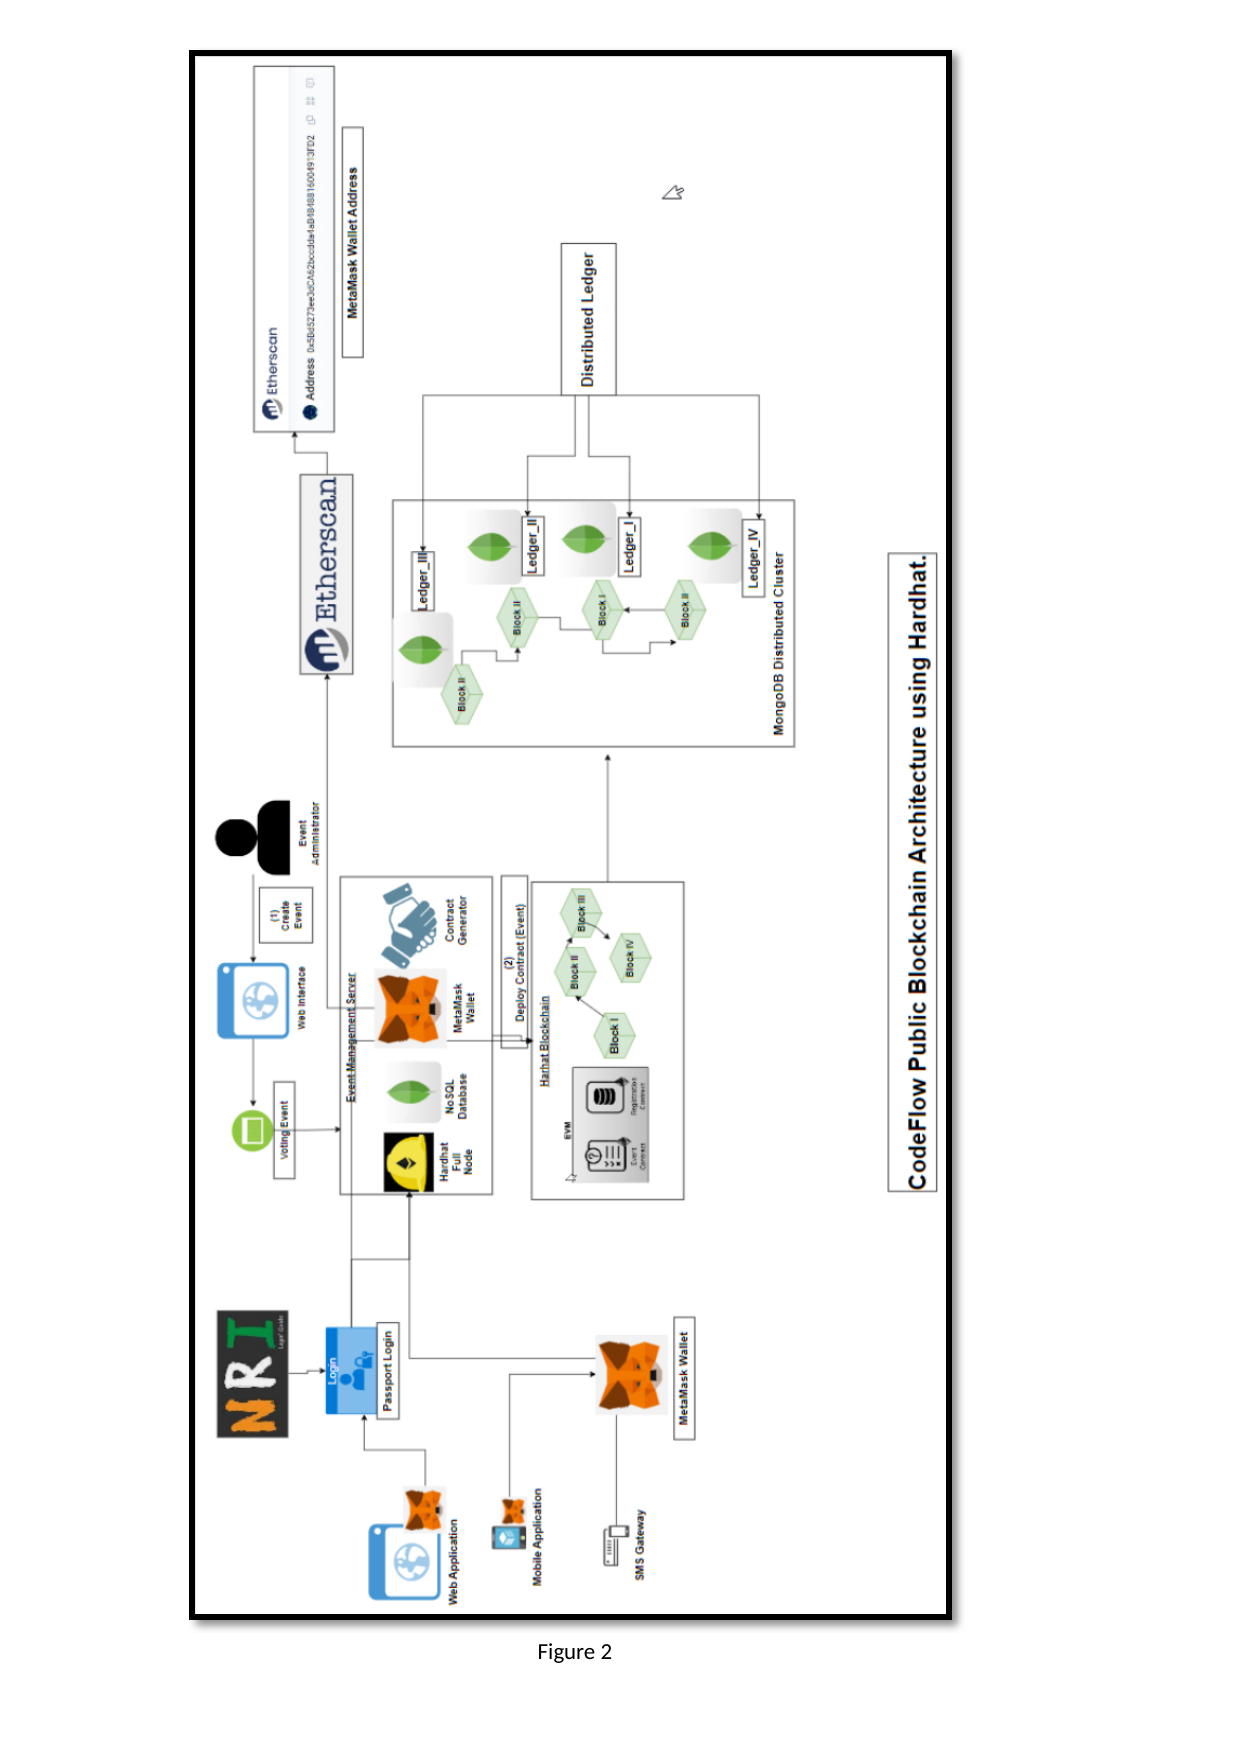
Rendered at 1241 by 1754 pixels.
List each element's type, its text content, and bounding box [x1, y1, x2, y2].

picture [196, 58, 946, 1613]
